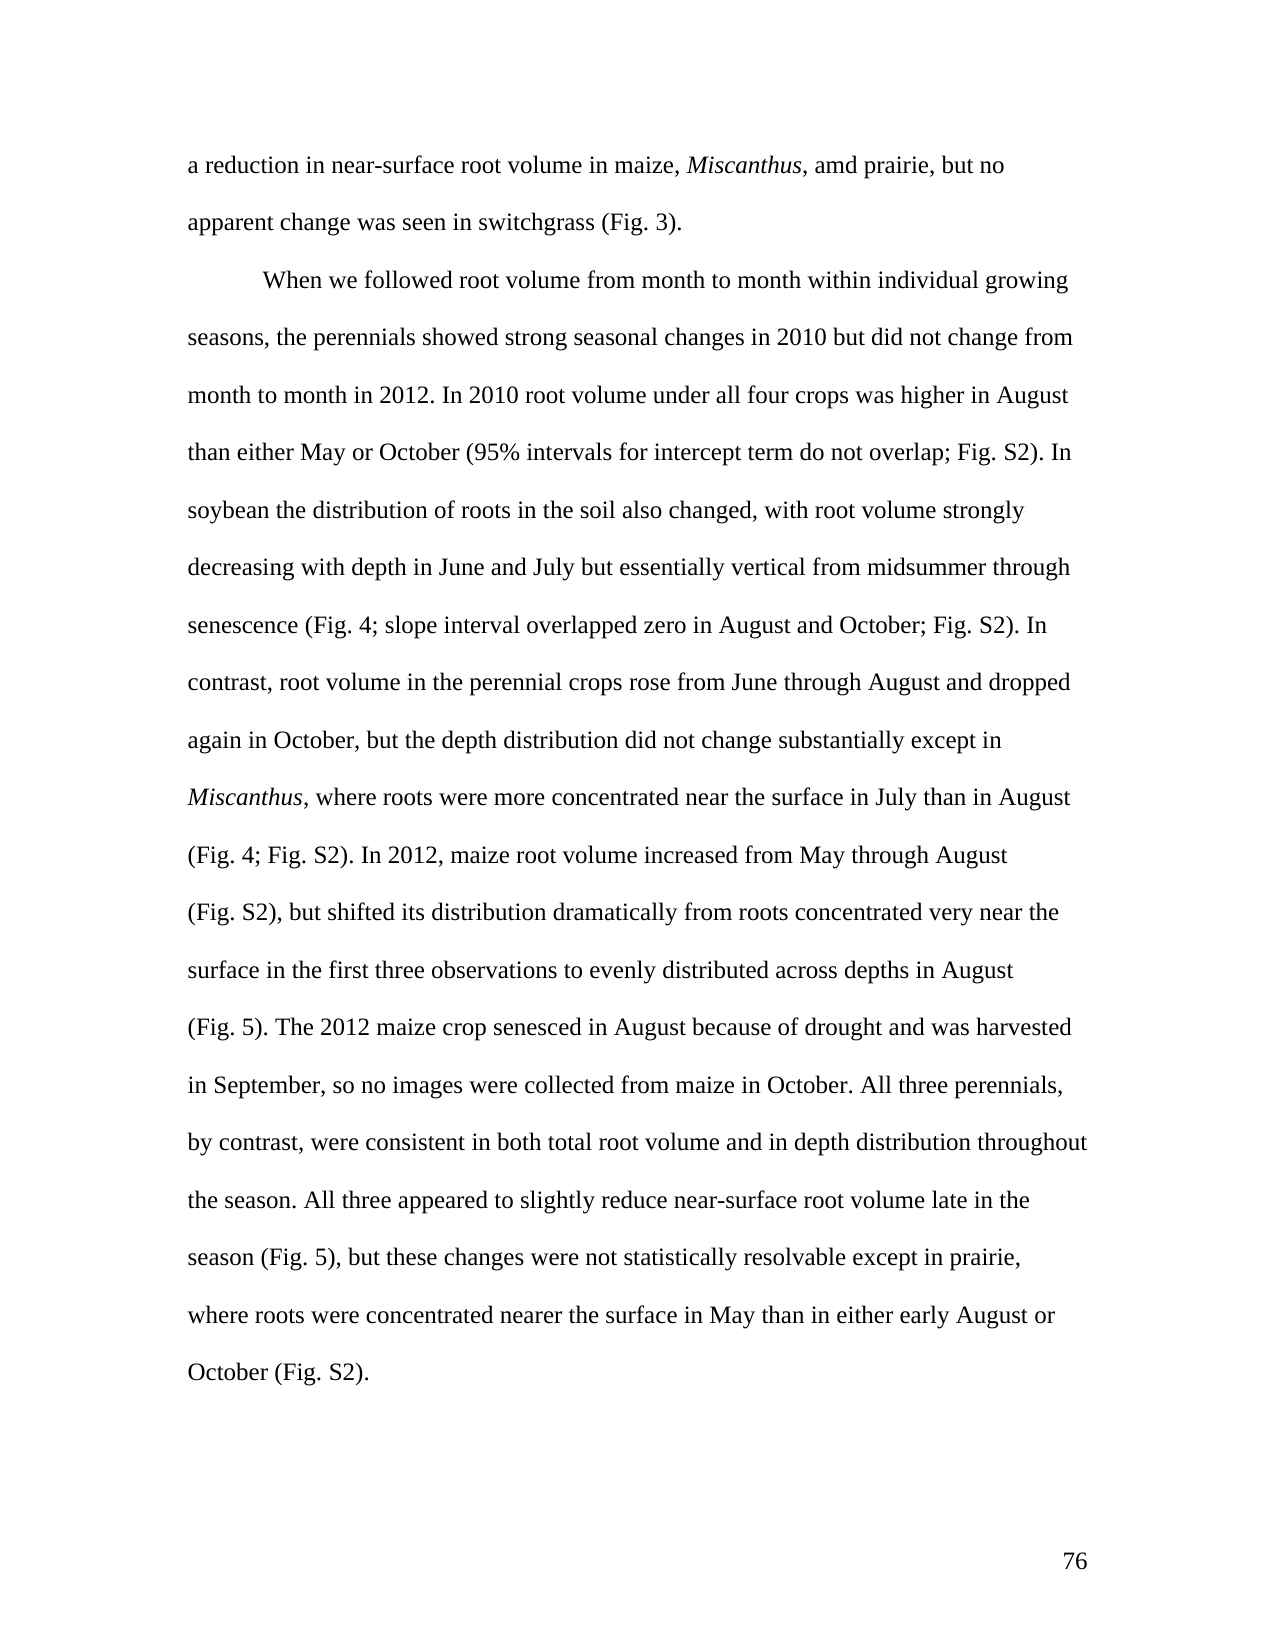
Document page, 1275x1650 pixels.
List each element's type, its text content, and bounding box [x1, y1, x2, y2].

text When we followed root volume from month to month within individual growing seasons, the perennials showed strong seasonal changes in 2010 but did not change from month to month in 2012. In 2010 root volume under all four crops was higher in August than either May or October (95% intervals for intercept term do not overlap; Fig. S2). In soybean the distribution of roots in the soil also changed, with root volume strongly decreasing with depth in June and July but essentially vertical from midsummer through senescence (Fig. 4; slope interval overlapped zero in August and October; Fig. S2). In contrast, root volume in the perennial crops rose from June through August and dropped again in October, but the depth distribution did not change substantially except in Miscanthus, where roots were more concentrated near the surface in July than in August (Fig. 4; Fig. S2). In 2012, maize root volume increased from May through August (Fig. S2), but shifted its distribution dramatically from roots concentrated very near the surface in the first three observations to evenly distributed across depths in August (Fig. 5). The 2012 maize crop senesced in August because of drought and was harvested in September, so no images were collected from maize in October. All three perennials, by contrast, were consistent in both total root volume and in depth distribution throughout the season. All three appeared to slightly reduce near-surface root volume late in the season (Fig. 5), but these changes were not statistically resolvable except in prairie, where roots were concentrated nearer the surface in May than in either early August or October (Fig. S2). [187, 265, 1087, 1386]
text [187, 150, 1087, 236]
